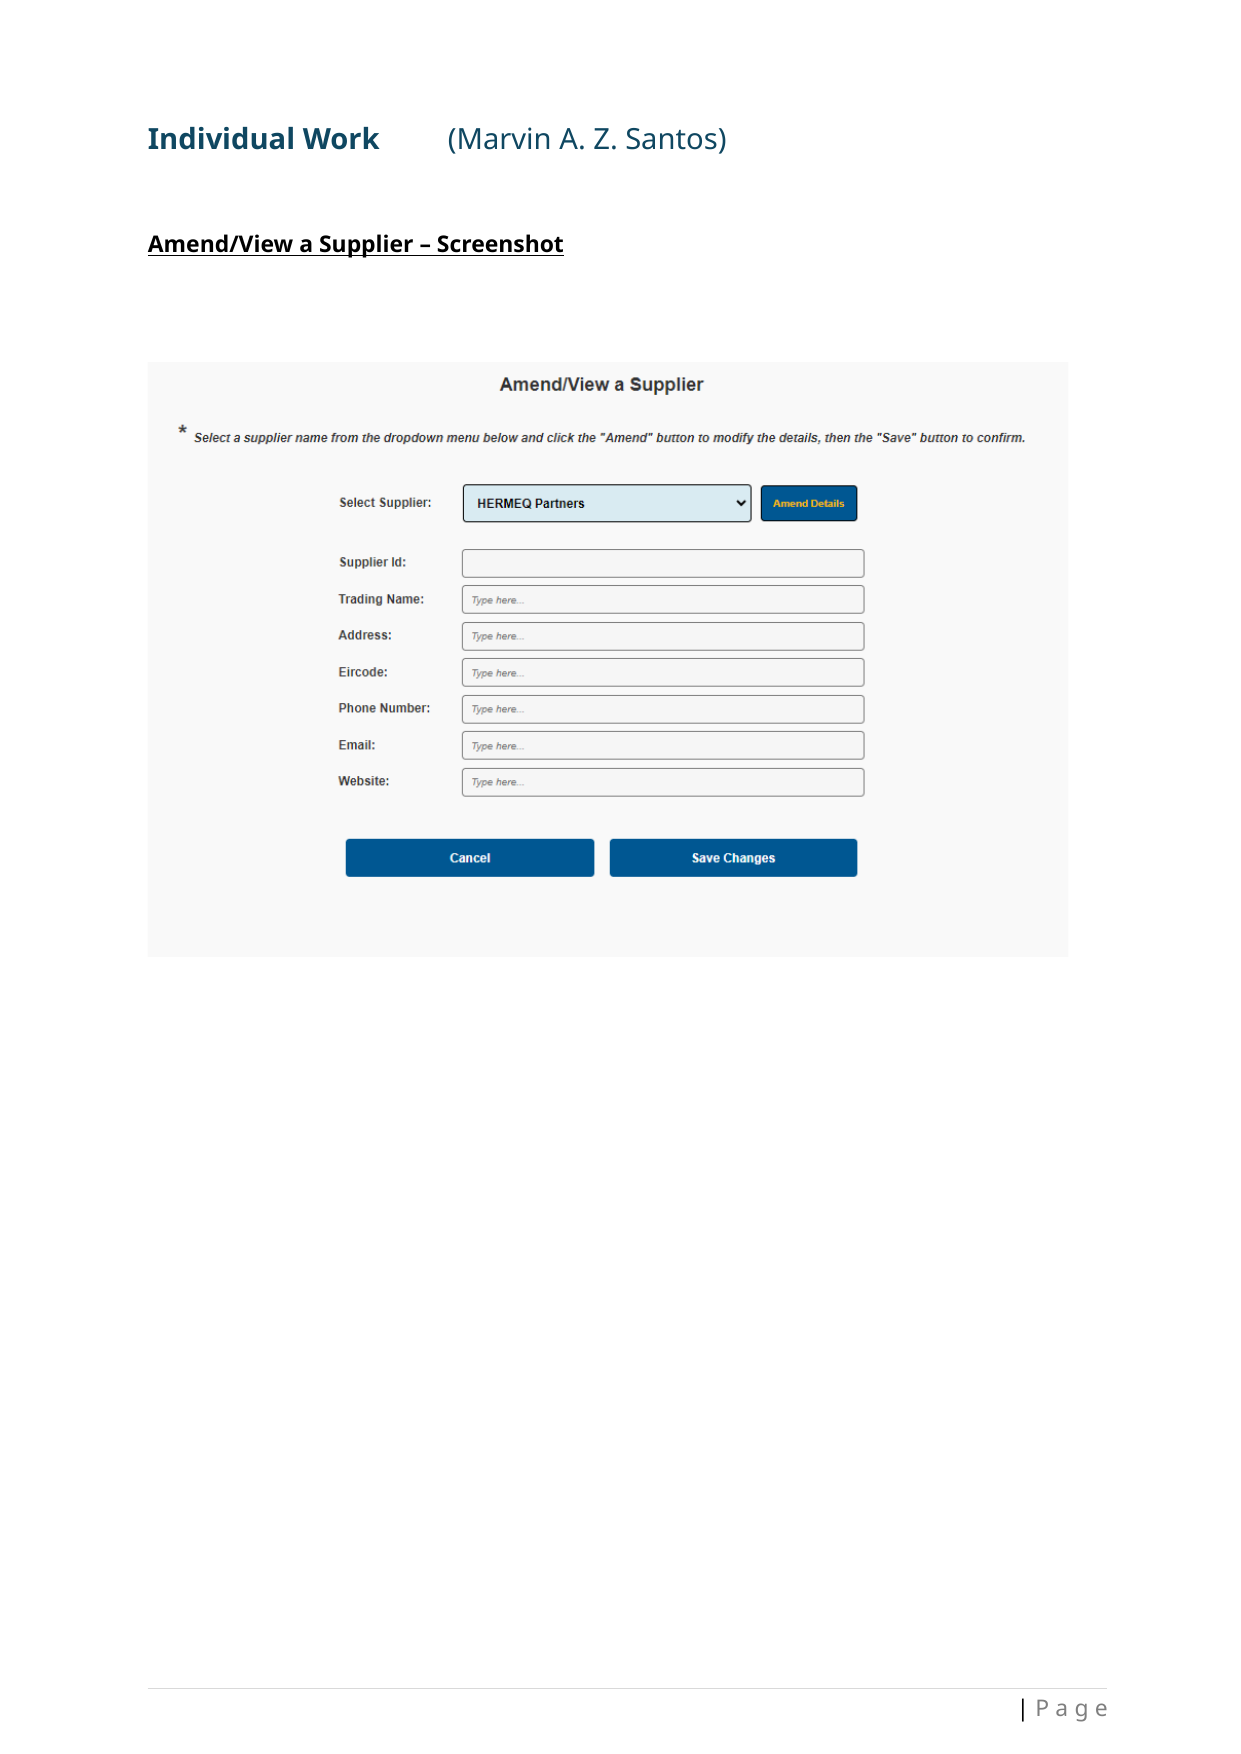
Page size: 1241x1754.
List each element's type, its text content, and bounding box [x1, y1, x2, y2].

text Amend/View a Supplier – Screenshot [148, 228, 1107, 259]
text Individual Work (Marvin A. Z. Santos) [148, 118, 1107, 158]
picture [147, 362, 1069, 957]
